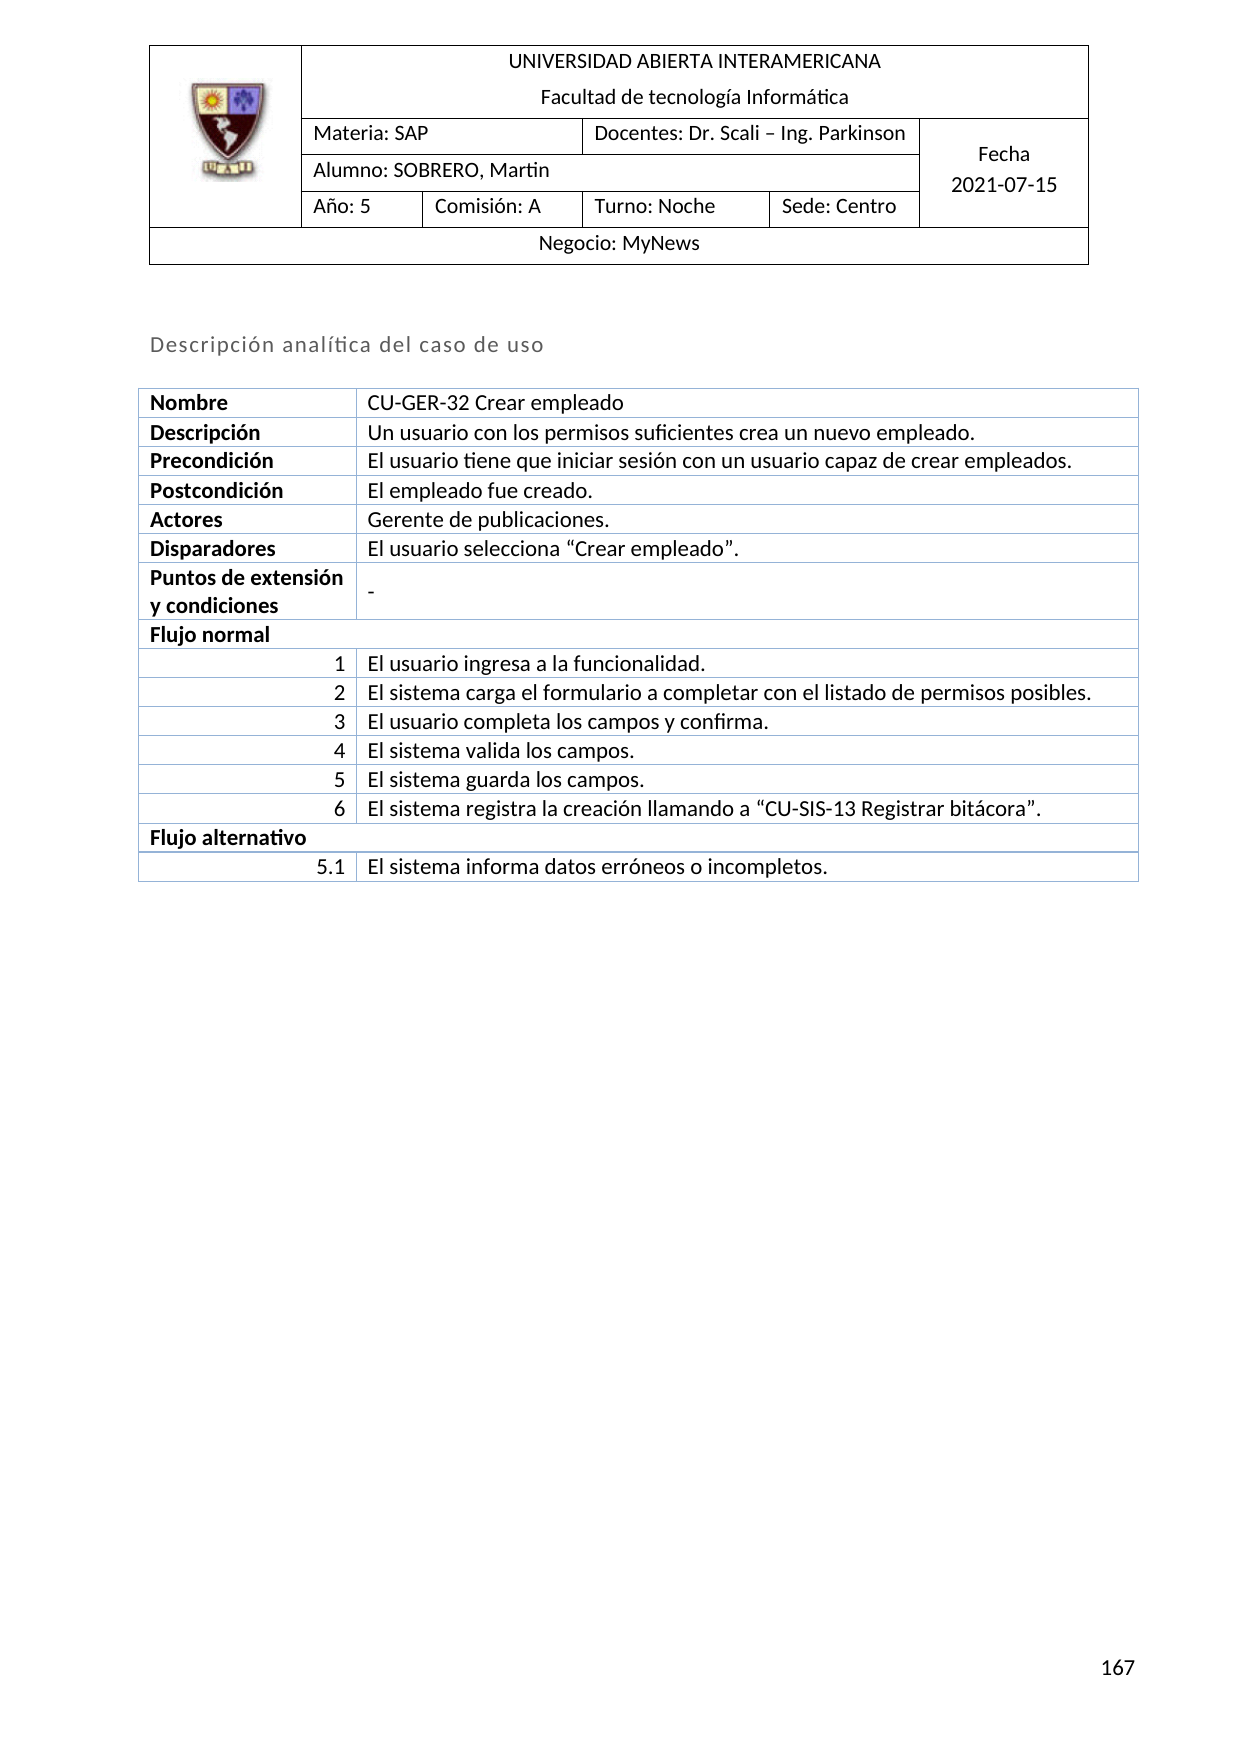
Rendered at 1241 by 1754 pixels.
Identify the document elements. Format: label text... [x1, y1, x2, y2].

table_cell Descripción [139, 418, 356, 446]
table_cell 5 [139, 765, 356, 793]
table_cell - [357, 563, 1138, 619]
table_cell El usuario tiene que iniciar sesión con un usuario capaz de crear empleados. [357, 447, 1138, 475]
picture [177, 74, 278, 187]
subtitle Descripción analítica del caso de uso [150, 330, 1135, 358]
table_header Nombre [139, 389, 356, 417]
table_cell 1 [139, 649, 356, 677]
table_cell Un usuario con los permisos suficientes crea un nuevo empleado. [357, 418, 1138, 446]
table_cell El sistema carga el formulario a completar con el listado de permisos posibles. [357, 678, 1138, 706]
table_cell Actores [139, 505, 356, 533]
table_cell El sistema guarda los campos. [357, 765, 1138, 793]
table_cell El sistema informa datos erróneos o incompletos. [357, 853, 1138, 881]
table_cell El sistema valida los campos. [357, 736, 1138, 764]
table_cell 3 [139, 707, 356, 735]
table_header CU-GER-32 Crear empleado [357, 389, 1138, 417]
table_cell El empleado fue creado. [357, 476, 1138, 504]
table_cell Disparadores [139, 534, 356, 562]
table_cell Puntos de extensión y condiciones [139, 563, 356, 619]
table_cell El sistema registra la creación llamando a “CU-SIS-13 Registrar bitácora”. [357, 794, 1138, 822]
table_cell 5.1 [139, 853, 356, 881]
table_cell Postcondición [139, 476, 356, 504]
table_cell 6 [139, 794, 356, 822]
table_cell El usuario completa los campos y confirma. [357, 707, 1138, 735]
table_cell Gerente de publicaciones. [357, 505, 1138, 533]
table_cell 2 [139, 678, 356, 706]
table_cell Precondición [139, 447, 356, 475]
table_cell El usuario selecciona “Crear empleado”. [357, 534, 1138, 562]
table_cell 4 [139, 736, 356, 764]
table_cell Flujo normal [139, 620, 1138, 648]
table_cell El usuario ingresa a la funcionalidad. [357, 649, 1138, 677]
table_cell Flujo alternativo [139, 824, 1138, 851]
